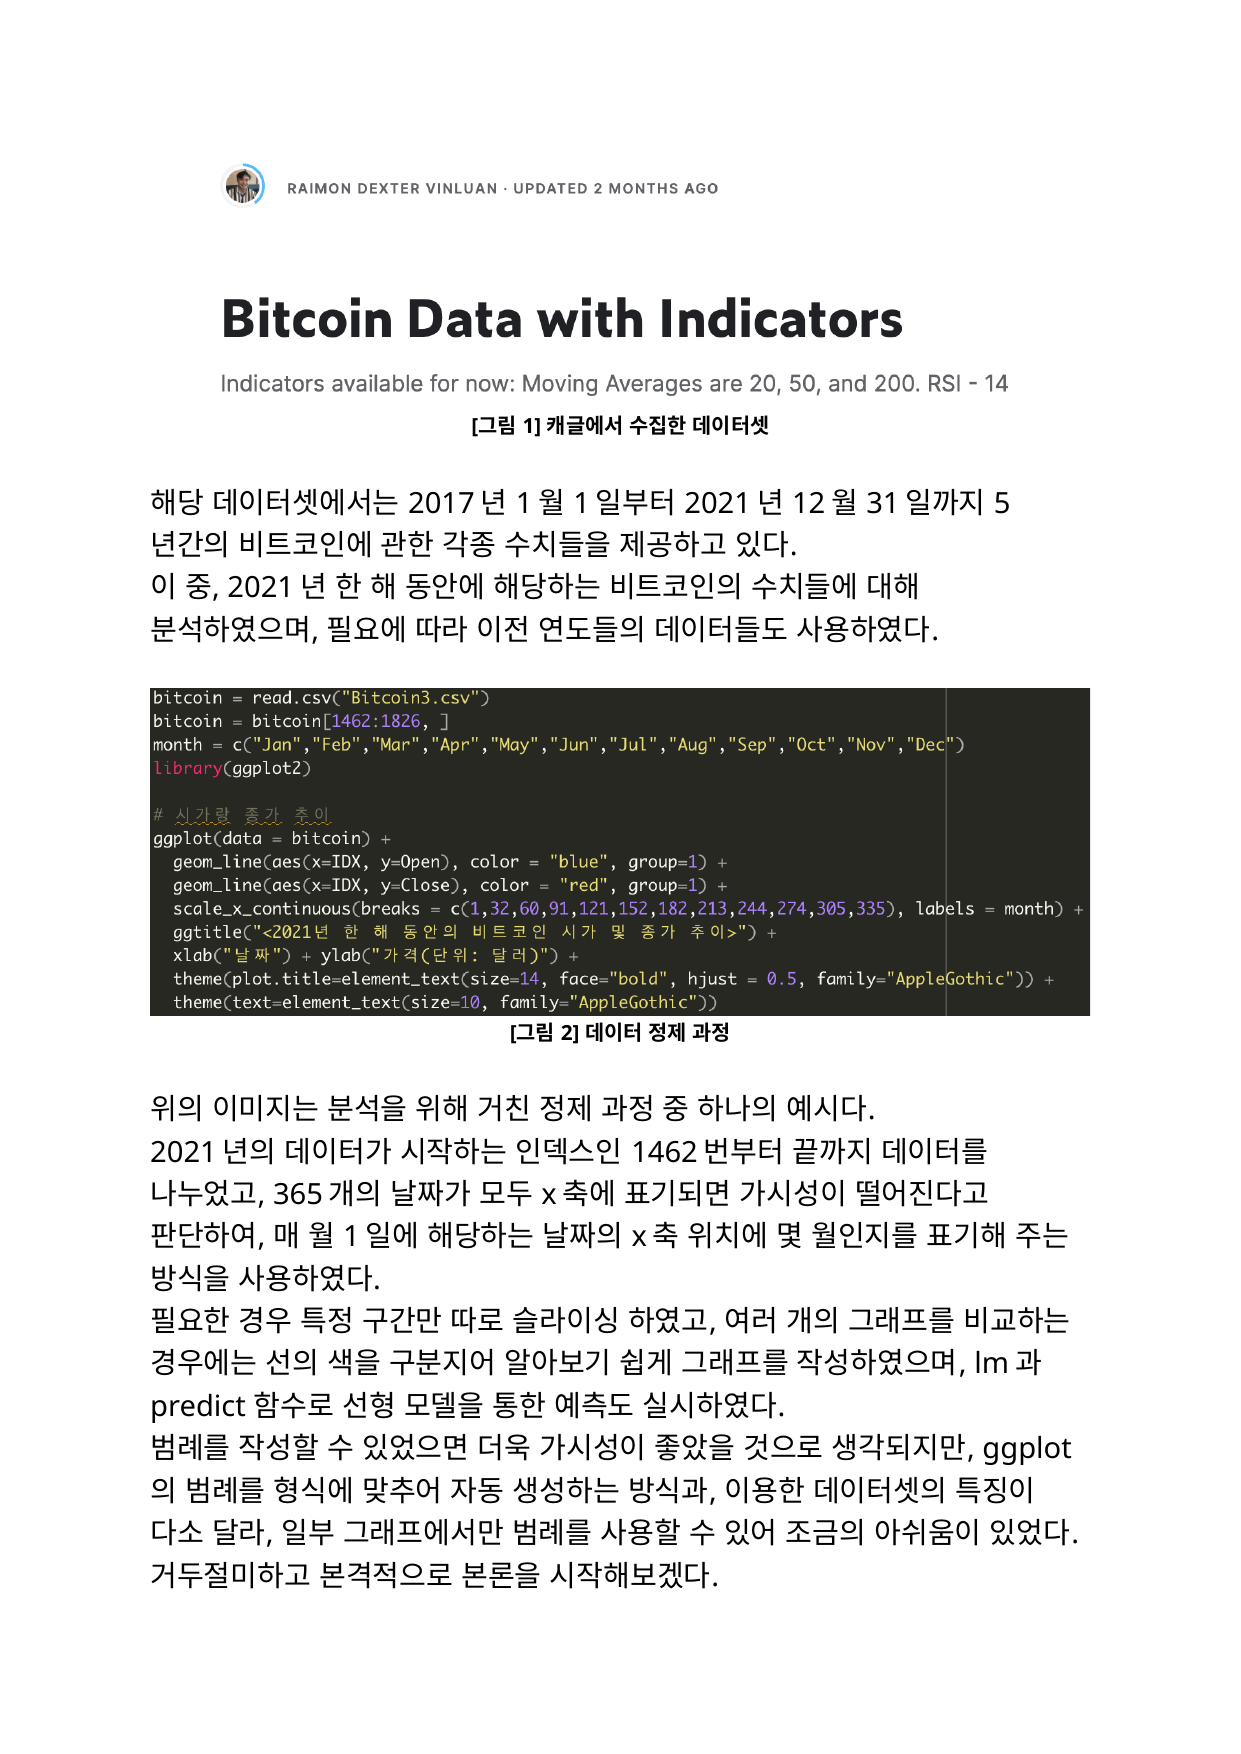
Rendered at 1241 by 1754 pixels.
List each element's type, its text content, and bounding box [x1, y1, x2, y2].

picture [206, 150, 1034, 410]
picture [150, 688, 1091, 1016]
text 2021년의 데이터가 시작하는 인덱스인 1462번부터 끝까지 데이터를 나누었고, 365개의 날짜가 모두 x축에 표기되면 가시성이 떨어진다고 판단하여, 매 월 1일에 해당하는 날짜의 x축 위치에 몇 월인지를 표기해 주는 방식을 사용하였다. [150, 1128, 1090, 1298]
text 해당 데이터셋에서는 2017년 1월 1일부터 2021년 12월 31일까지 5년간의 비트코인에 관한 각종 수치들을 제공하고 있다. [150, 479, 1090, 564]
text 범례를 작성할 수 있었으면 더욱 가시성이 좋았을 것으로 생각되지만, ggplot의 범례를 형식에 맞추어 자동 생성하는 방식과, 이용한 데이터셋의 특징이 다소 달라, 일부 그래프에서만 범례를 사용할 수 있어 조금의 아쉬움이 있었다. [150, 1425, 1090, 1552]
text 필요한 경우 특정 구간만 따로 슬라이싱 하였고, 여러 개의 그래프를 비교하는 경우에는 선의 색을 구분지어 알아보기 쉽게 그래프를 작성하였으며, lm과 predict 함수로 선형 모델을 통한 예측도 실시하였다. [150, 1298, 1090, 1425]
text [그림 2] 데이터 정제 과정 [150, 1016, 1090, 1046]
text [그림 1] 캐글에서 수집한 데이터셋 [150, 409, 1090, 439]
text 위의 이미지는 분석을 위해 거친 정제 과정 중 하나의 예시다. [150, 1086, 1090, 1128]
text 거두절미하고 본격적으로 본론을 시작해보겠다. [150, 1552, 1090, 1594]
text 이 중, 2021년 한 해 동안에 해당하는 비트코인의 수치들에 대해 분석하였으며, 필요에 따라 이전 연도들의 데이터들도 사용하였다. [150, 564, 1090, 649]
